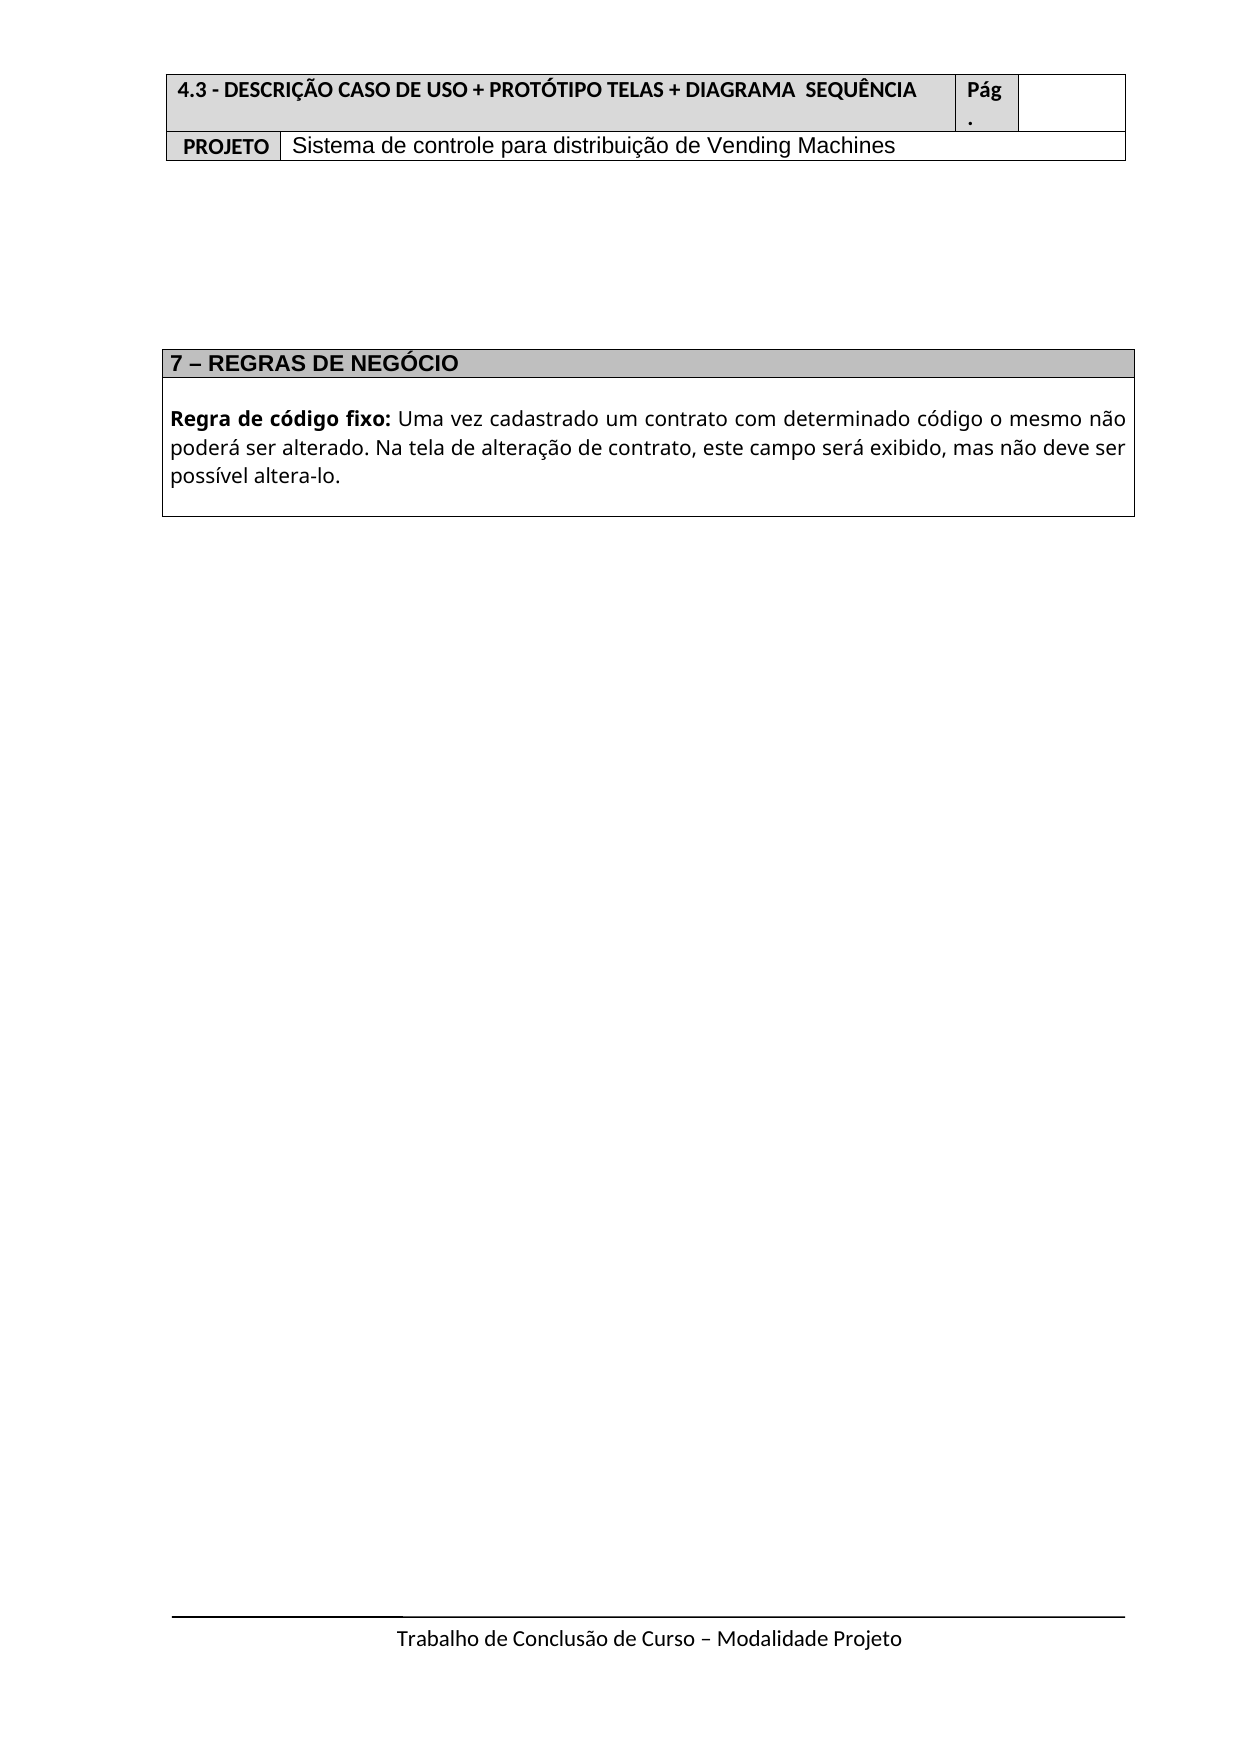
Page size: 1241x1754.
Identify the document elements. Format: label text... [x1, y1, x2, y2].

table_cell Regra de código fixo: Uma vez cadastrado um contrato com determinado código o mesmo não poderá ser alterado. Na tela de alteração de contrato, este campo será exibido, mas não deve ser possível altera-lo. [163, 378, 1134, 516]
table_header 7 – REGRAS DE NEGÓCIO [163, 350, 1134, 377]
